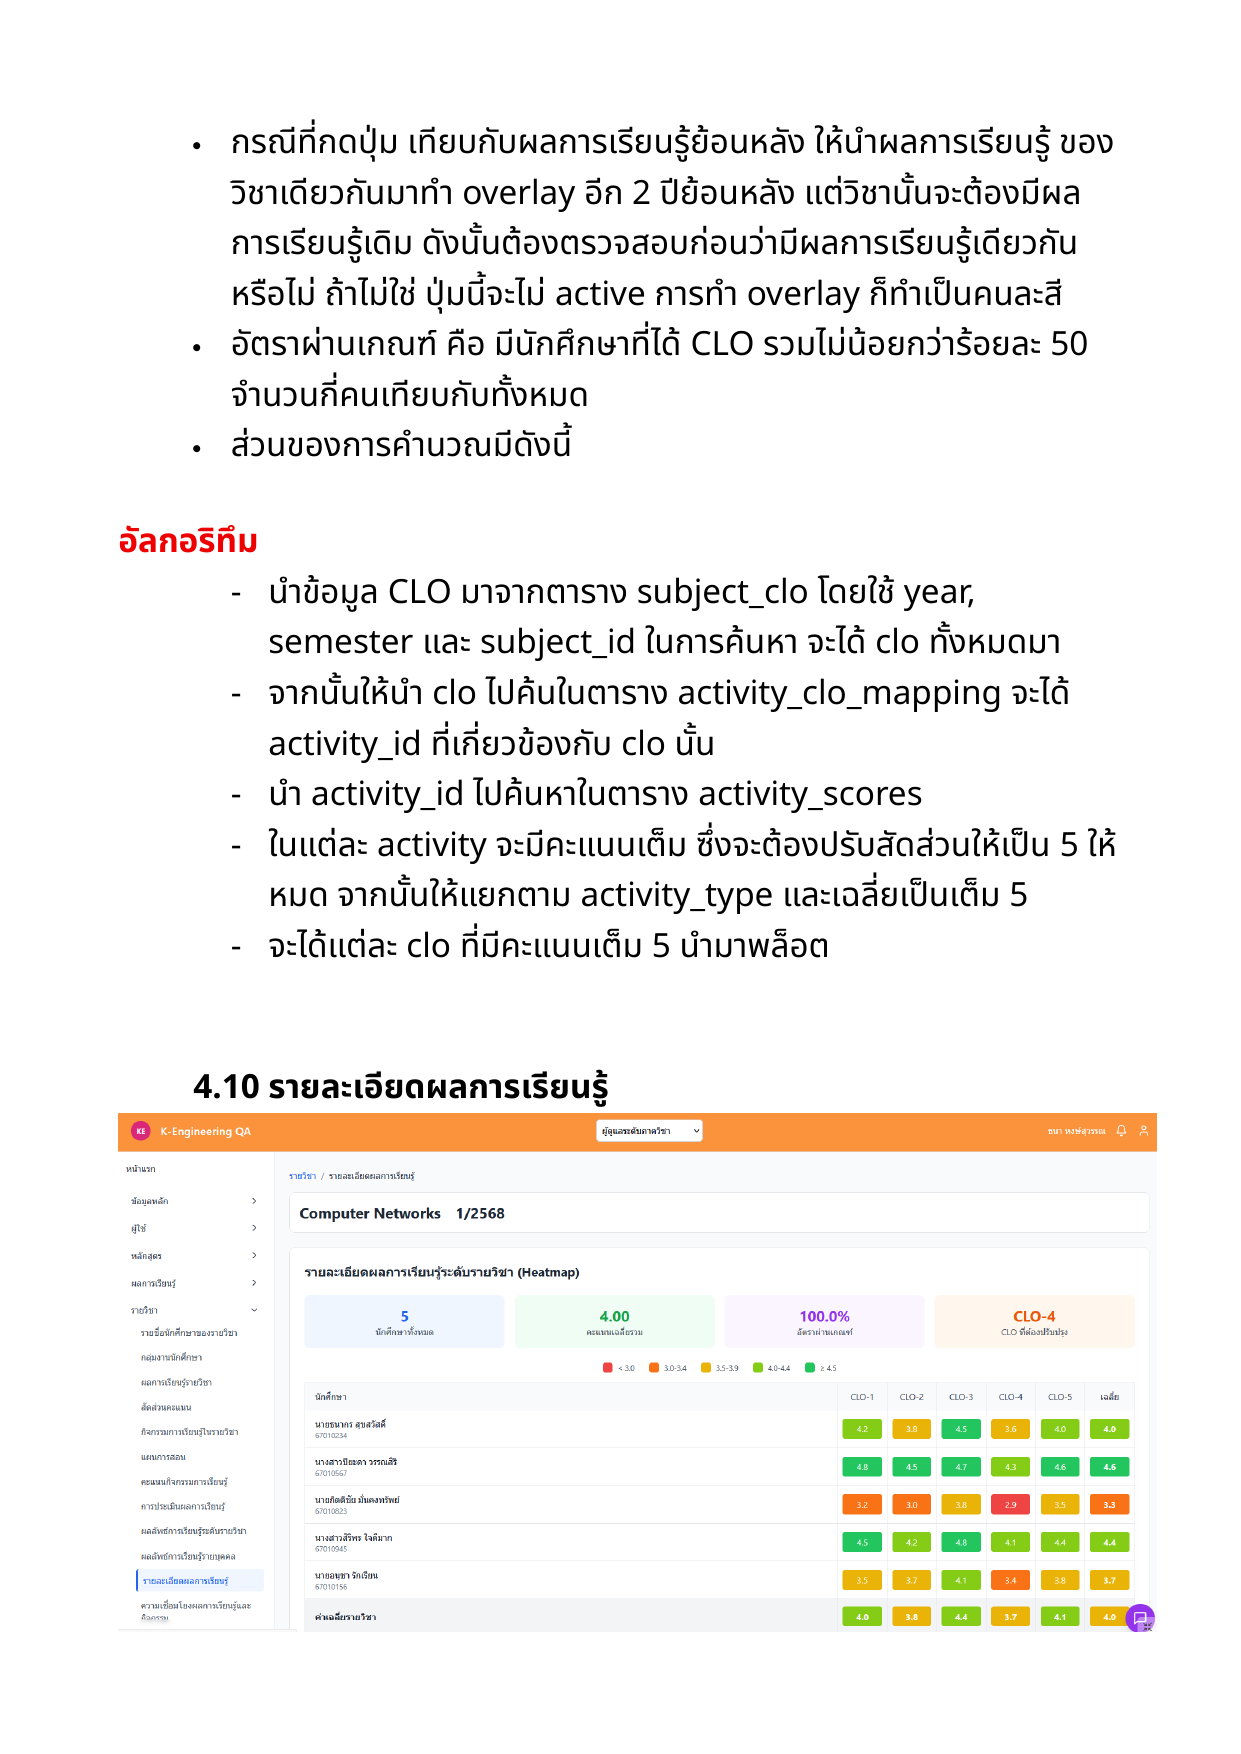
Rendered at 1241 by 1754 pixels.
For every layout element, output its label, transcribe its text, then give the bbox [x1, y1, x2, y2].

list กรณีที่กดปุ่ม เทียบกับผลการเรียนรู้ย้อนหลัง ให้นำผลการเรียนรู้ ของวิชาเดียวกันมาทำ overlay อีก 2 ปีย้อนหลัง แต่วิชานั้นจะต้องมีผลการเรียนรู้เดิม ดังนั้นต้องตรวจสอบก่อนว่ามีผลการเรียนรู้เดียวกันหรือไม่ ถ้าไม่ใช่ ปุ่มนี้จะไม่ active การทำ overlay ก็ทำเป็นคนละสี [193, 118, 1122, 320]
list ในแต่ละ activity จะมีคะแนนเต็ม ซึ่งจะต้องปรับสัดส่วนให้เป็น 5 ให้หมด จากนั้นให้แยกตาม activity_type และเฉลี่ยเป็นเต็ม 5 [231, 821, 1122, 922]
picture [118, 1113, 1157, 1632]
list รายละเอียดผลการเรียนรู้ [193, 1063, 1122, 1113]
list อัตราผ่านเกณฑ์ คือ มีนักศึกษาที่ได้ CLO รวมไม่น้อยกว่าร้อยละ 50 จำนวนกี่คนเทียบกับทั้งหมด [193, 320, 1122, 421]
list จะได้แต่ละ clo ที่มีคะแนนเต็ม 5 นำมาพล็อต [231, 922, 1122, 972]
list จากนั้นให้นำ clo ไปค้นในตาราง activity_clo_mapping จะได้ activity_id ที่เกี่ยวข้องกับ clo นั้น [231, 669, 1122, 770]
list ส่วนของการคำนวณมีดังนี้ [193, 421, 1122, 472]
list นำ activity_id ไปค้นหาในตาราง activity_scores [231, 770, 1122, 821]
list นำข้อมูล CLO มาจากตาราง subject_clo โดยใช้ year, semester และ subject_id ในการค้นหา จะได้ clo ทั้งหมดมา [231, 567, 1122, 669]
text อัลกอริทึม [118, 517, 1122, 567]
